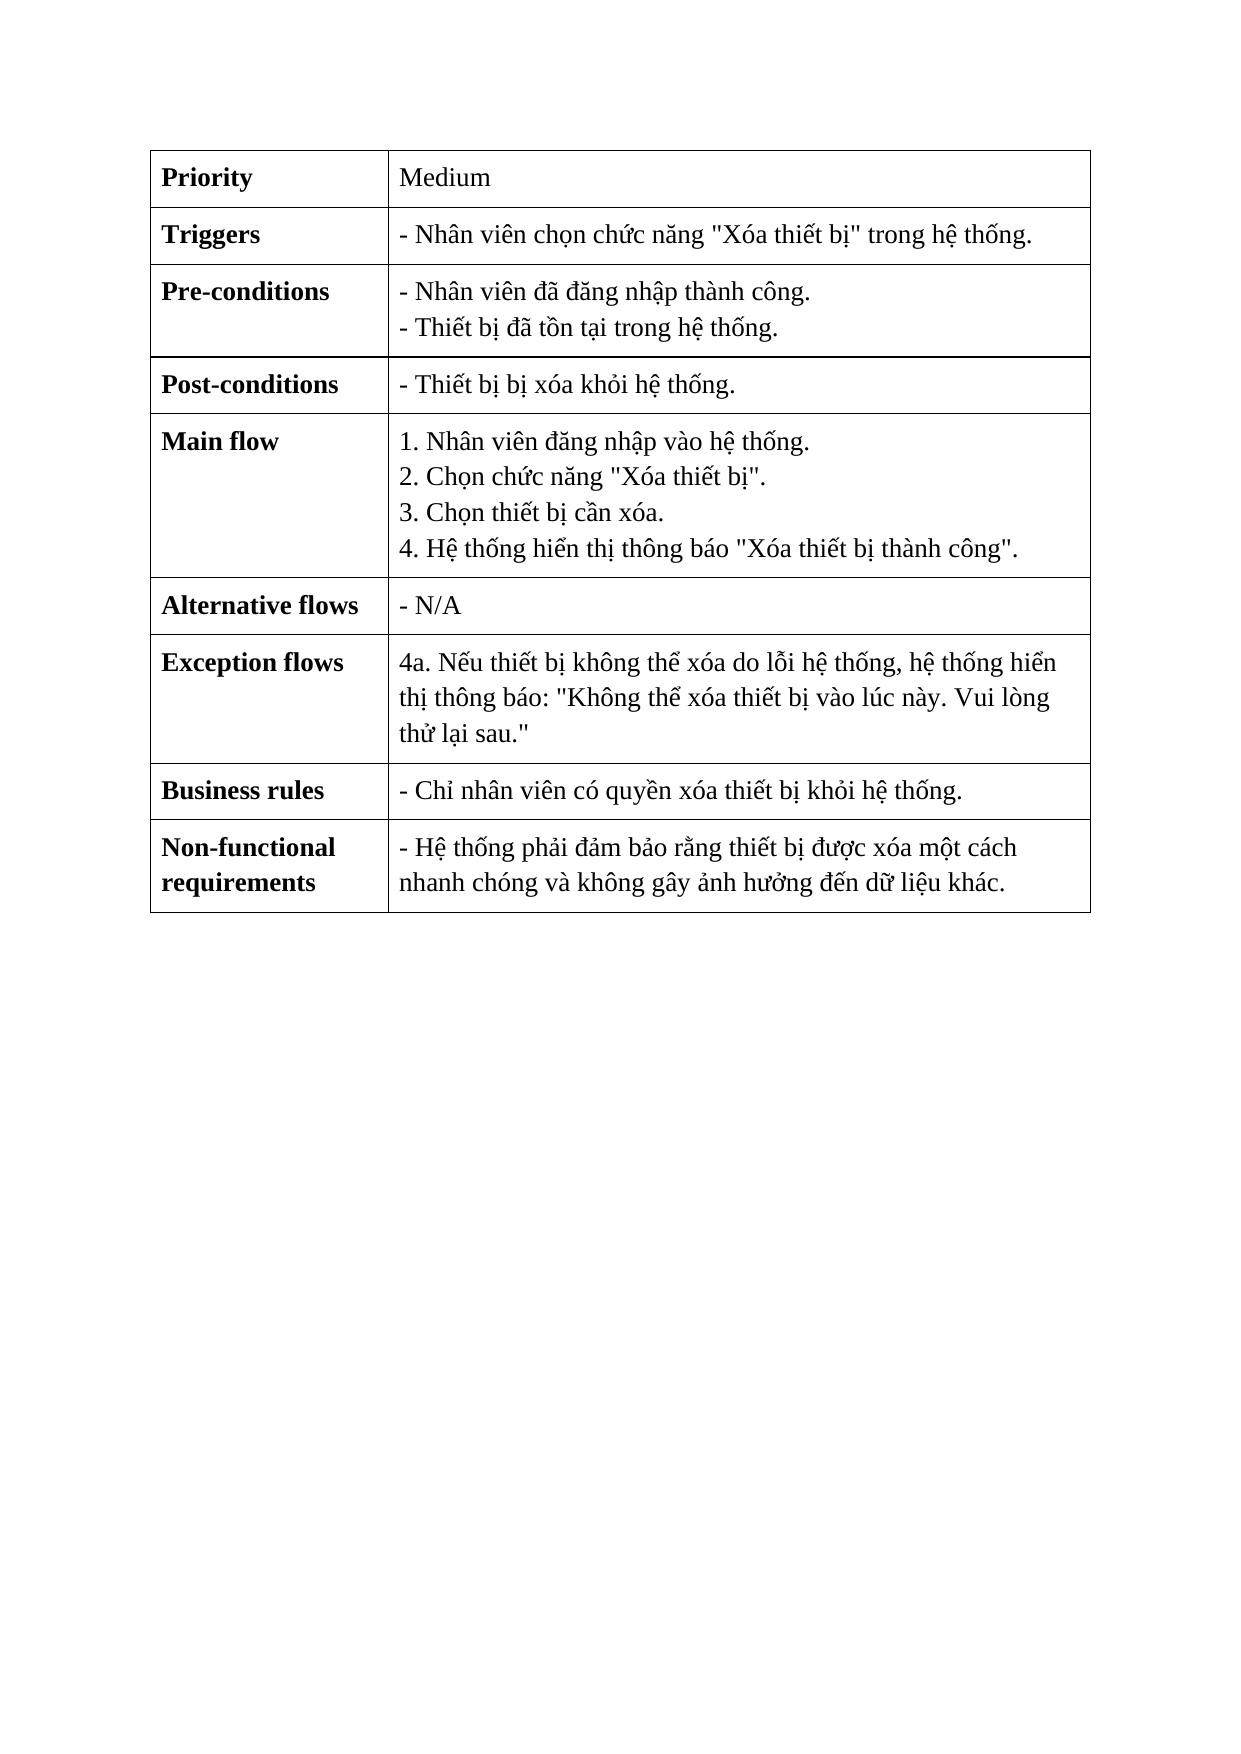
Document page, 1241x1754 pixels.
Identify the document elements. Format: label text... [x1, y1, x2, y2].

table_cell - N/A [389, 578, 1090, 634]
table_cell Post-conditions [151, 358, 388, 413]
table_cell Main flow [151, 414, 388, 577]
table_cell - Nhân viên đã đăng nhập thành công. - Thiết bị đã tồn tại trong hệ thống. [389, 265, 1090, 356]
table_cell Triggers [151, 208, 388, 264]
table_cell - Hệ thống phải đảm bảo rằng thiết bị được xóa một cách nhanh chóng và không gây ảnh hưởng đến dữ liệu khác. [389, 820, 1090, 912]
table_cell Priority [151, 151, 388, 207]
table_cell - Nhân viên chọn chức năng "Xóa thiết bị" trong hệ thống. [389, 208, 1090, 264]
table_cell Medium [389, 151, 1090, 207]
table_cell 1. Nhân viên đăng nhập vào hệ thống. 2. Chọn chức năng "Xóa thiết bị". 3. Chọn thiết bị cần xóa. 4. Hệ thống hiển thị thông báo "Xóa thiết bị thành công". [389, 414, 1090, 577]
table_cell - Chỉ nhân viên có quyền xóa thiết bị khỏi hệ thống. [389, 764, 1090, 819]
table_cell Pre-conditions [151, 265, 388, 356]
table_cell - Thiết bị bị xóa khỏi hệ thống. [389, 358, 1090, 413]
table_cell Non-functional requirements [151, 820, 388, 912]
table_cell Business rules [151, 764, 388, 819]
table_cell 4a. Nếu thiết bị không thể xóa do lỗi hệ thống, hệ thống hiển thị thông báo: "Không thể xóa thiết bị vào lúc này. Vui lòng thử lại sau." [389, 635, 1090, 762]
table_cell Exception flows [151, 635, 388, 762]
table_cell Alternative flows [151, 578, 388, 634]
